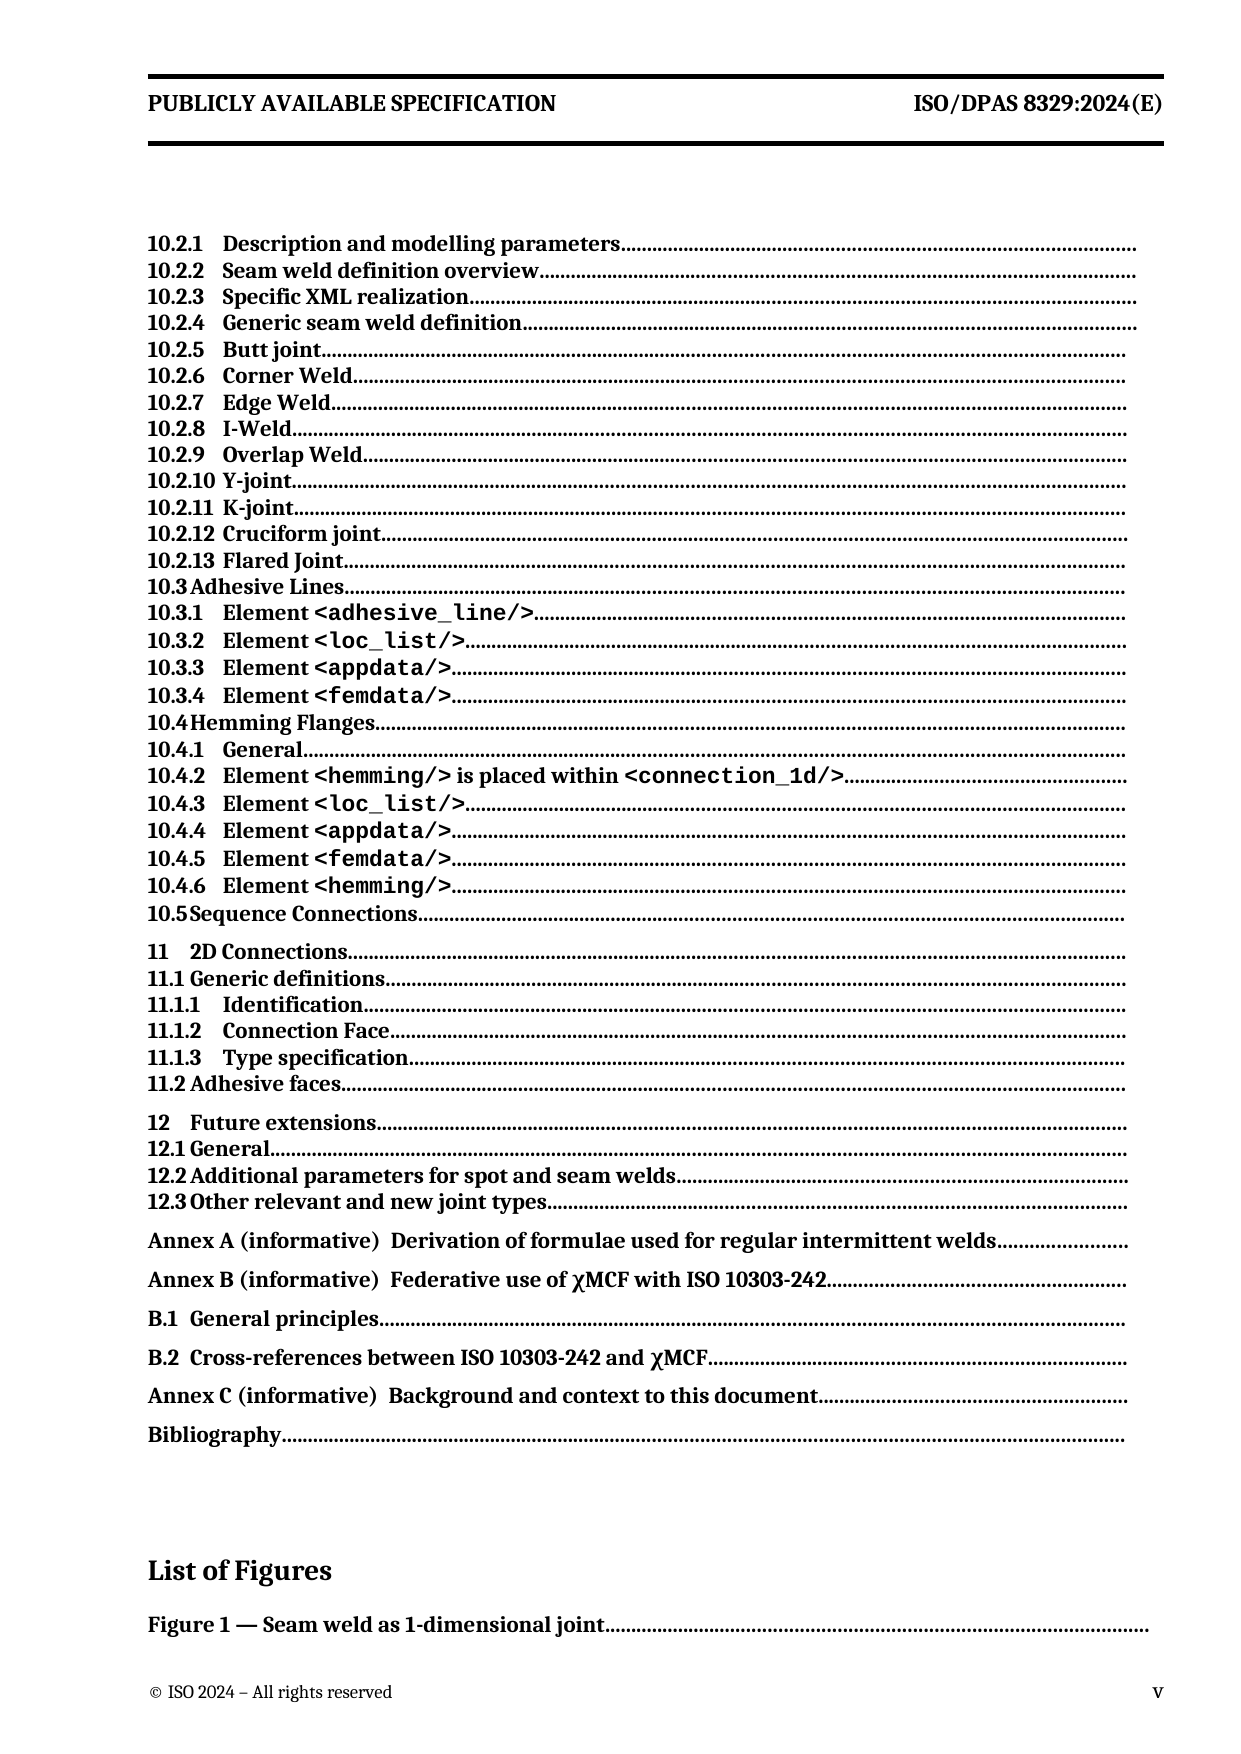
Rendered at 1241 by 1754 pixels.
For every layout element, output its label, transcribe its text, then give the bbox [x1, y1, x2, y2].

text 10.2.11 K-joint 126 [148, 495, 1111, 521]
text 10.2.1 Description and modelling parameters 90 [148, 231, 1111, 257]
text 10.4.3 Element <loc_list/> 142 [148, 790, 1111, 818]
text 11 2D Connections 147 [148, 939, 1111, 966]
text Annex B (informative) Federative use of χMCF with ISO 10303-242 154 [148, 1267, 1111, 1293]
text 10.2.7 Edge Weld 110 [148, 389, 1111, 416]
text Annex A (informative) Derivation of formulae used for regular intermittent welds 152 [148, 1228, 1111, 1254]
text 10.4.6 Element <hemming/> 142 [148, 873, 1111, 900]
text 10.2.2 Seam weld definition overview 90 [148, 257, 1111, 284]
text 11.1.1 Identification 147 [148, 992, 1111, 1018]
text 11.1.3 Type specification 149 [148, 1044, 1111, 1071]
text 10.3.4 Element <femdata/> 139 [148, 683, 1111, 710]
text 10.2.10 Y-joint 122 [148, 468, 1111, 495]
text 10.3.1 Element <adhesive_line/> 138 [148, 600, 1111, 628]
text 10.2.8 I-Weld 113 [148, 416, 1111, 442]
text Annex C (informative) Background and context to this document 157 [148, 1383, 1111, 1409]
text 12.3 Other relevant and new joint types 151 [148, 1189, 1111, 1215]
text 10.4.5 Element <femdata/> 142 [148, 845, 1111, 873]
text 12.2 Additional parameters for spot and seam welds 151 [148, 1162, 1111, 1189]
text 10.3.2 Element <loc_list/> 139 [148, 628, 1111, 655]
text 10.5 Sequence Connections 144 [148, 900, 1111, 927]
text 10.4 Hemming Flanges 139 [148, 710, 1111, 736]
text B.1 General principles 154 [148, 1305, 1111, 1332]
text 10.2.6 Corner Weld 105 [148, 363, 1111, 389]
text Bibliography 158 [148, 1422, 1111, 1448]
text 10.2.3 Specific XML realization 92 [148, 284, 1111, 310]
text 10.2.5 Butt joint 102 [148, 337, 1111, 363]
text 12 Future extensions 151 [148, 1110, 1111, 1136]
text 10.3.3 Element <appdata/> 139 [148, 655, 1111, 683]
text 12.1 General 151 [148, 1136, 1111, 1162]
text List of Figures [148, 1554, 1163, 1586]
text 10.3 Adhesive Lines 138 [148, 574, 1111, 600]
text 10.2.9 Overlap Weld 116 [148, 442, 1111, 468]
text Figure 1 — Seam weld as 1-dimensional joint 3 [148, 1611, 1111, 1638]
text 11.1.2 Connection Face 147 [148, 1018, 1111, 1044]
text 10.4.2 Element <hemming/> is placed within <connection_1d/> 142 [148, 763, 1111, 790]
text 10.2.12 Cruciform joint 131 [148, 521, 1111, 547]
text 10.2.4 Generic seam weld definition 92 [148, 310, 1111, 337]
text 10.4.1 General 139 [148, 736, 1111, 763]
text 10.4.4 Element <appdata/> 142 [148, 818, 1111, 845]
text 11.2 Adhesive faces 150 [148, 1071, 1111, 1097]
text 10.2.13 Flared Joint 136 [148, 547, 1111, 574]
text B.2 Cross-references between ISO 10303-242 and χMCF 155 [148, 1344, 1111, 1371]
text 11.1 Generic definitions 147 [148, 966, 1111, 992]
